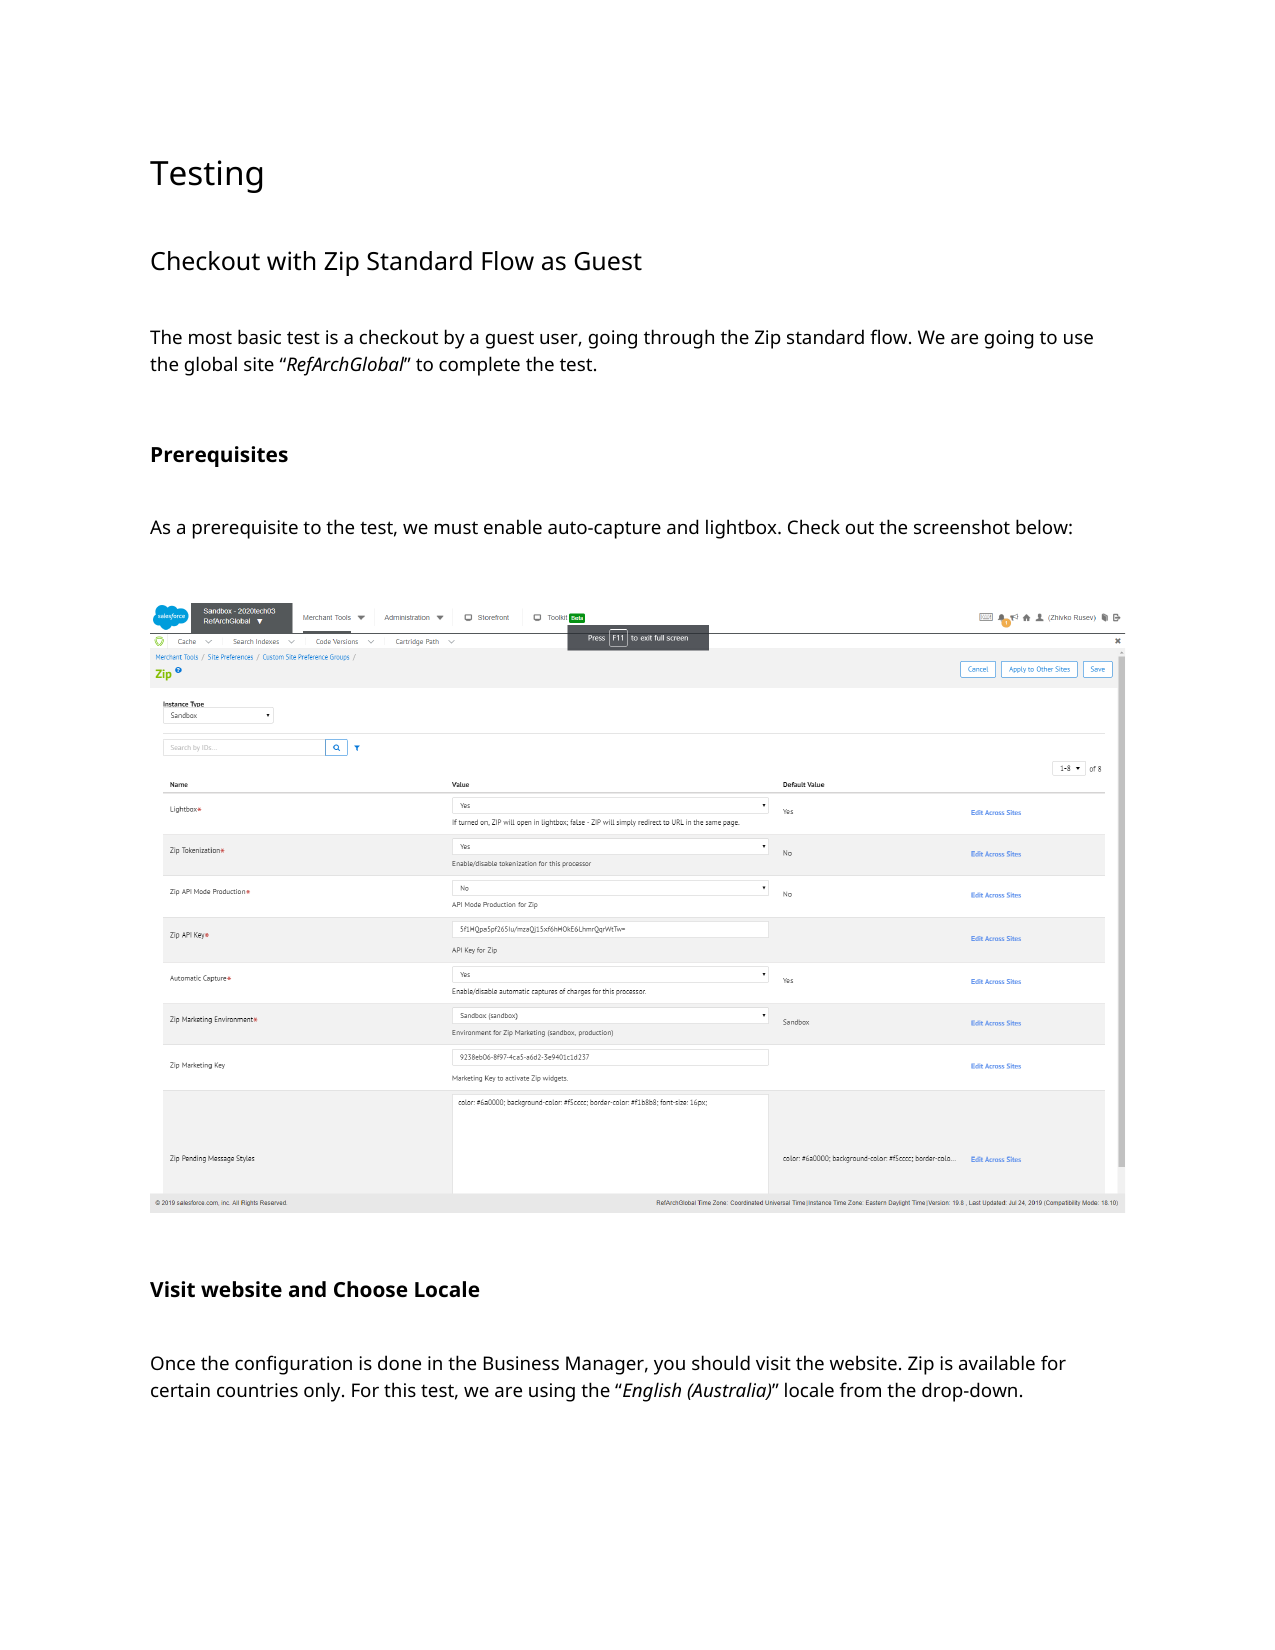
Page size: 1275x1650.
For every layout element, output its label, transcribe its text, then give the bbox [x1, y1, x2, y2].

subtitle Testing [150, 150, 1125, 195]
picture [150, 603, 1125, 1213]
text The most basic test is a checkout by a guest user, going through the Zip standard flow. We are going to use the global site “RefArchGlobal” to complete the test. [150, 324, 1125, 377]
subtitle Prerequisites [150, 440, 1125, 468]
subtitle Visit website and Choose Locale [150, 1275, 1125, 1304]
text As a prerequisite to the test, we must enable auto-capture and lightbox. Check out the screenshot below: [150, 515, 1125, 540]
subtitle Checkout with Zip Standard Flow as Guest [150, 243, 1125, 277]
text Once the configuration is done in the Business Manager, you should visit the website. Zip is available for certain countries only. For this test, we are using the “English (Australia)” locale from the drop-down. [150, 1350, 1125, 1403]
